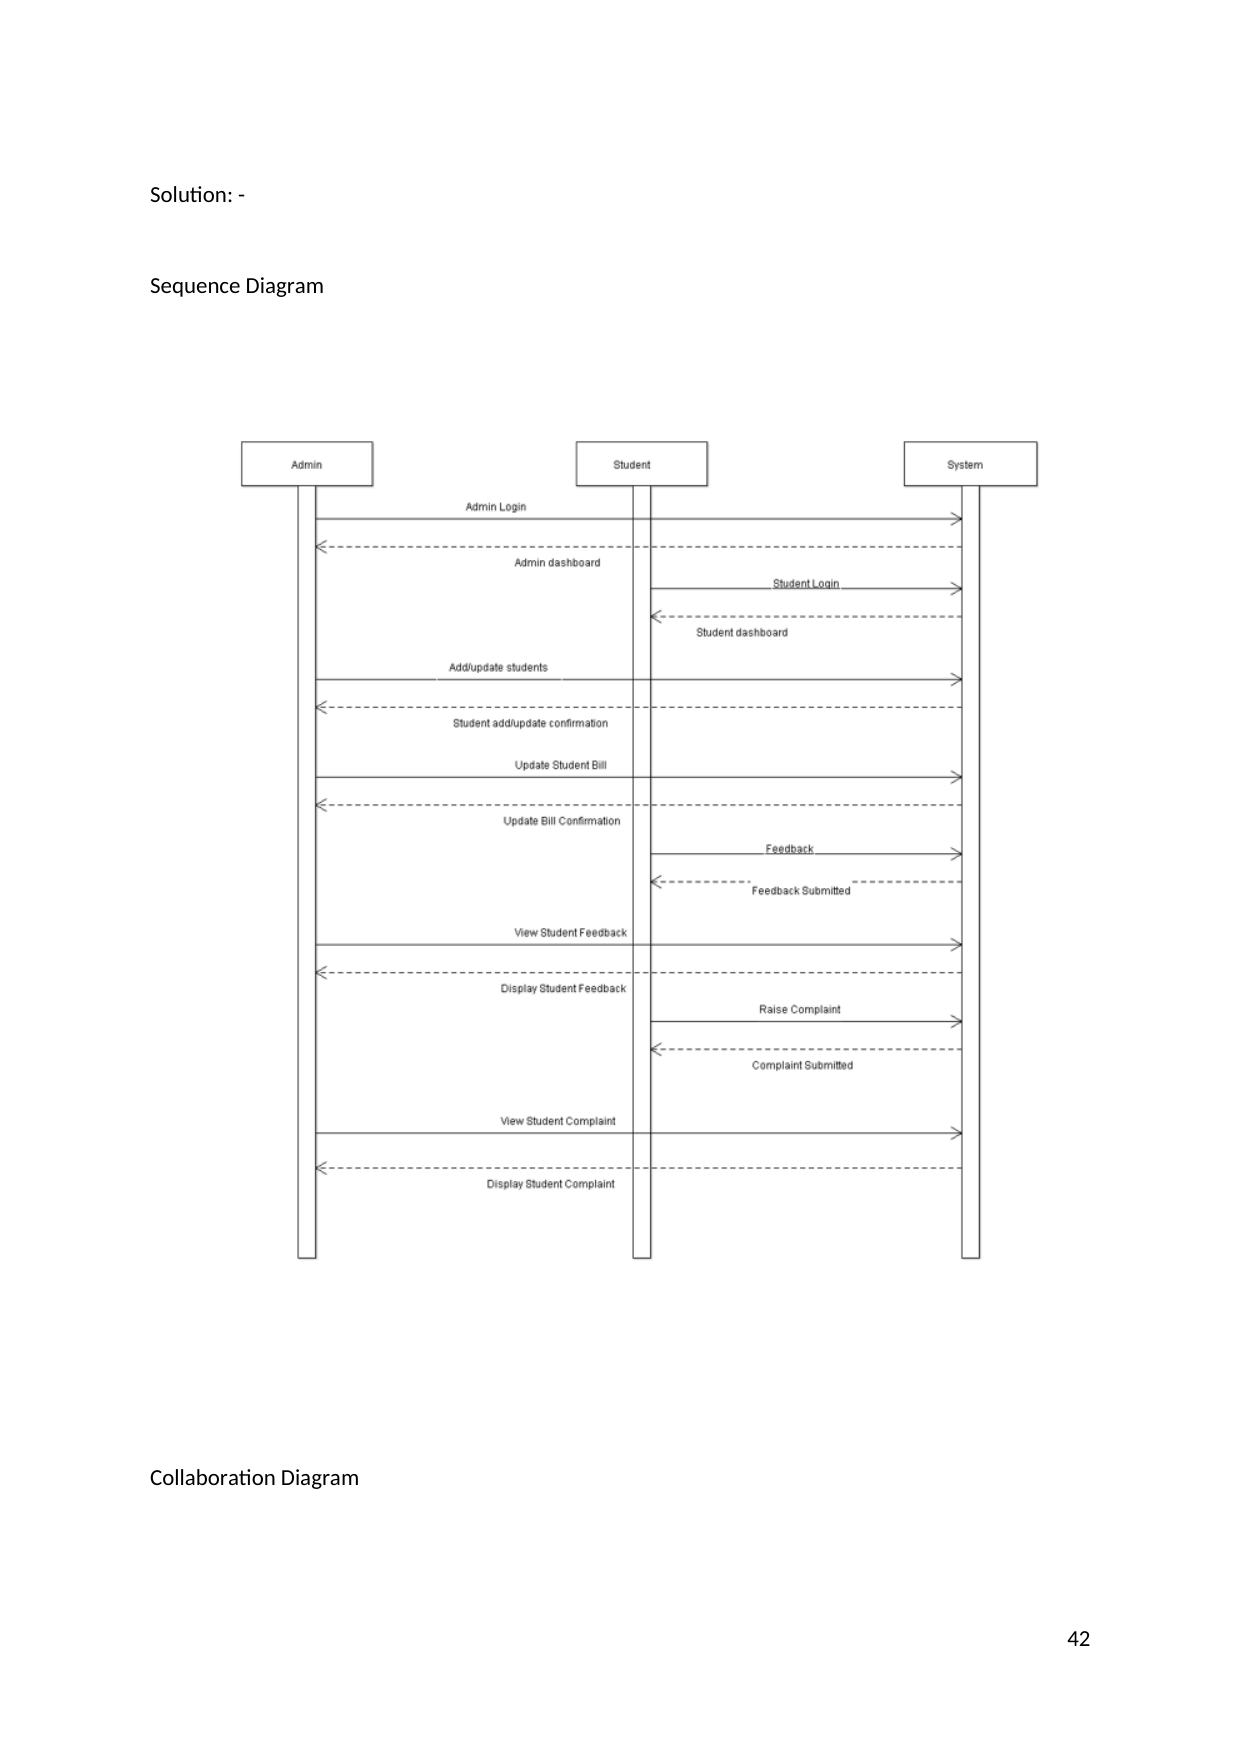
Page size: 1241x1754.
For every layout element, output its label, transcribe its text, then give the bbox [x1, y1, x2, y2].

picture [150, 390, 1084, 1314]
text Sequence Diagram [150, 271, 1090, 299]
text Solution: - [150, 180, 1090, 208]
text Collaboration Diagram [150, 1463, 1090, 1491]
